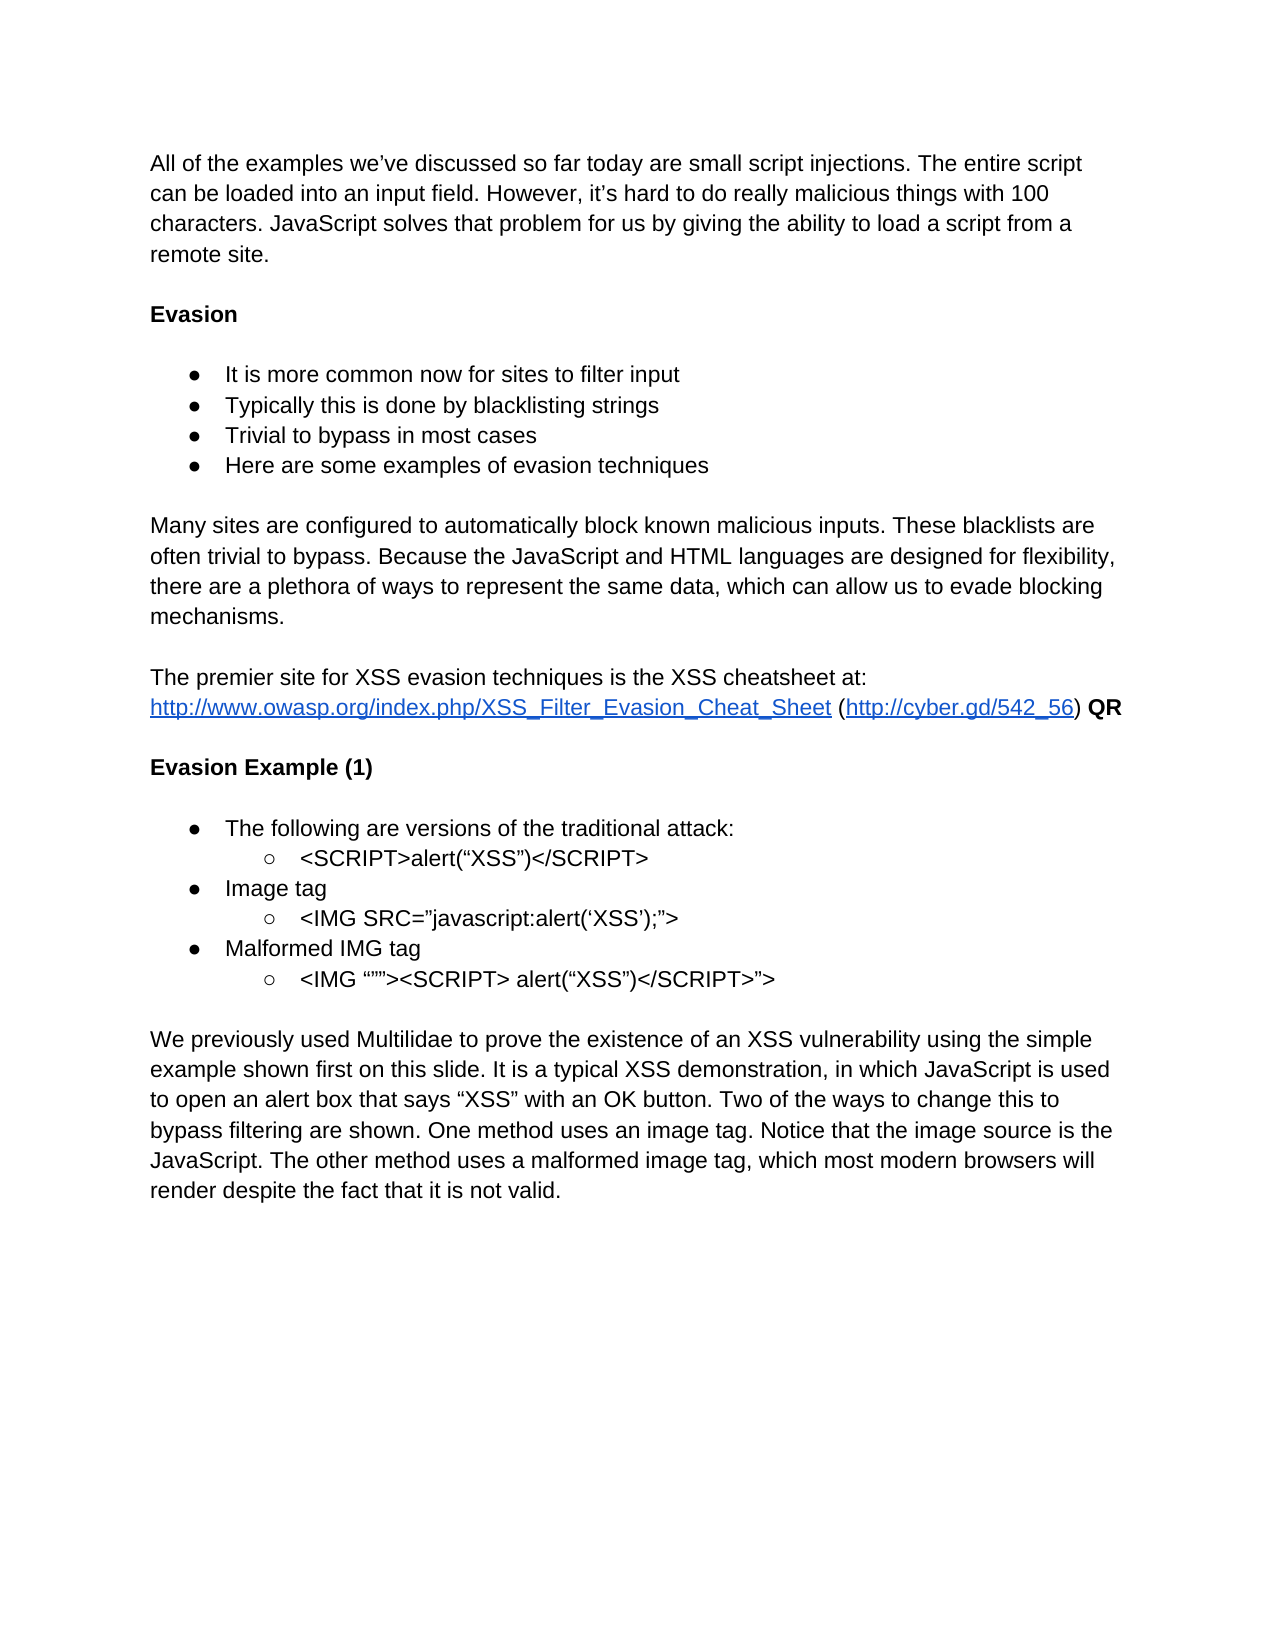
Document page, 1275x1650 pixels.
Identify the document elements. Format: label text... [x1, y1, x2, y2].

list <SCRIPT>alert(“XSS”)</SCRIPT> [262, 845, 1125, 871]
list It is more common now for sites to filter input [187, 361, 1125, 388]
list <IMG “””><SCRIPT> alert(“XSS”)</SCRIPT>”> [262, 966, 1125, 992]
list The following are versions of the traditional attack: [187, 814, 1125, 841]
list <IMG SRC=”javascript:alert(‘XSS’);”> [262, 905, 1125, 932]
text All of the examples we’ve discussed so far today are small script injections. The entire script can be loaded into an input field. However, it’s hard to do really malicious things with 100 characters. JavaScript solves that problem for us by giving the ability to load a script from a remote site. [150, 150, 1125, 267]
text Many sites are configured to automatically block known malicious inputs. These blacklists are often trivial to bypass. Because the JavaScript and HTML languages are designed for flexibility, there are a plethora of ways to represent the same data, which can allow us to evade blocking mechanisms. [150, 512, 1125, 629]
text We previously used Multilidae to prove the existence of an XSS vulnerability using the simple example shown first on this slide. It is a typical XSS demonstration, in which JavaScript is used to open an alert box that says “XSS” with an OK button. Two of the ways to change this to bypass filtering are shown. One method uses an image tag. Notice that the image source is the JavaScript. The other method uses a malformed image tag, which most modern browsers will render despite the fact that it is not valid. [150, 1026, 1125, 1203]
text Evasion Example (1) [150, 754, 1125, 781]
list Typically this is done by blacklisting strings [187, 392, 1125, 418]
list Here are some examples of evasion techniques [187, 452, 1125, 478]
text http://www.owasp.org/index.php/XSS_Filter_Evasion_Cheat_Sheet (http://cyber.gd/542_56) QR [150, 694, 1125, 720]
list Malformed IMG tag [187, 935, 1125, 962]
text The premier site for XSS evasion techniques is the XSS cheatsheet at: [150, 663, 1125, 690]
list Trivial to bypass in most cases [187, 422, 1125, 448]
list Image tag [187, 875, 1125, 901]
text Evasion [150, 301, 1125, 327]
